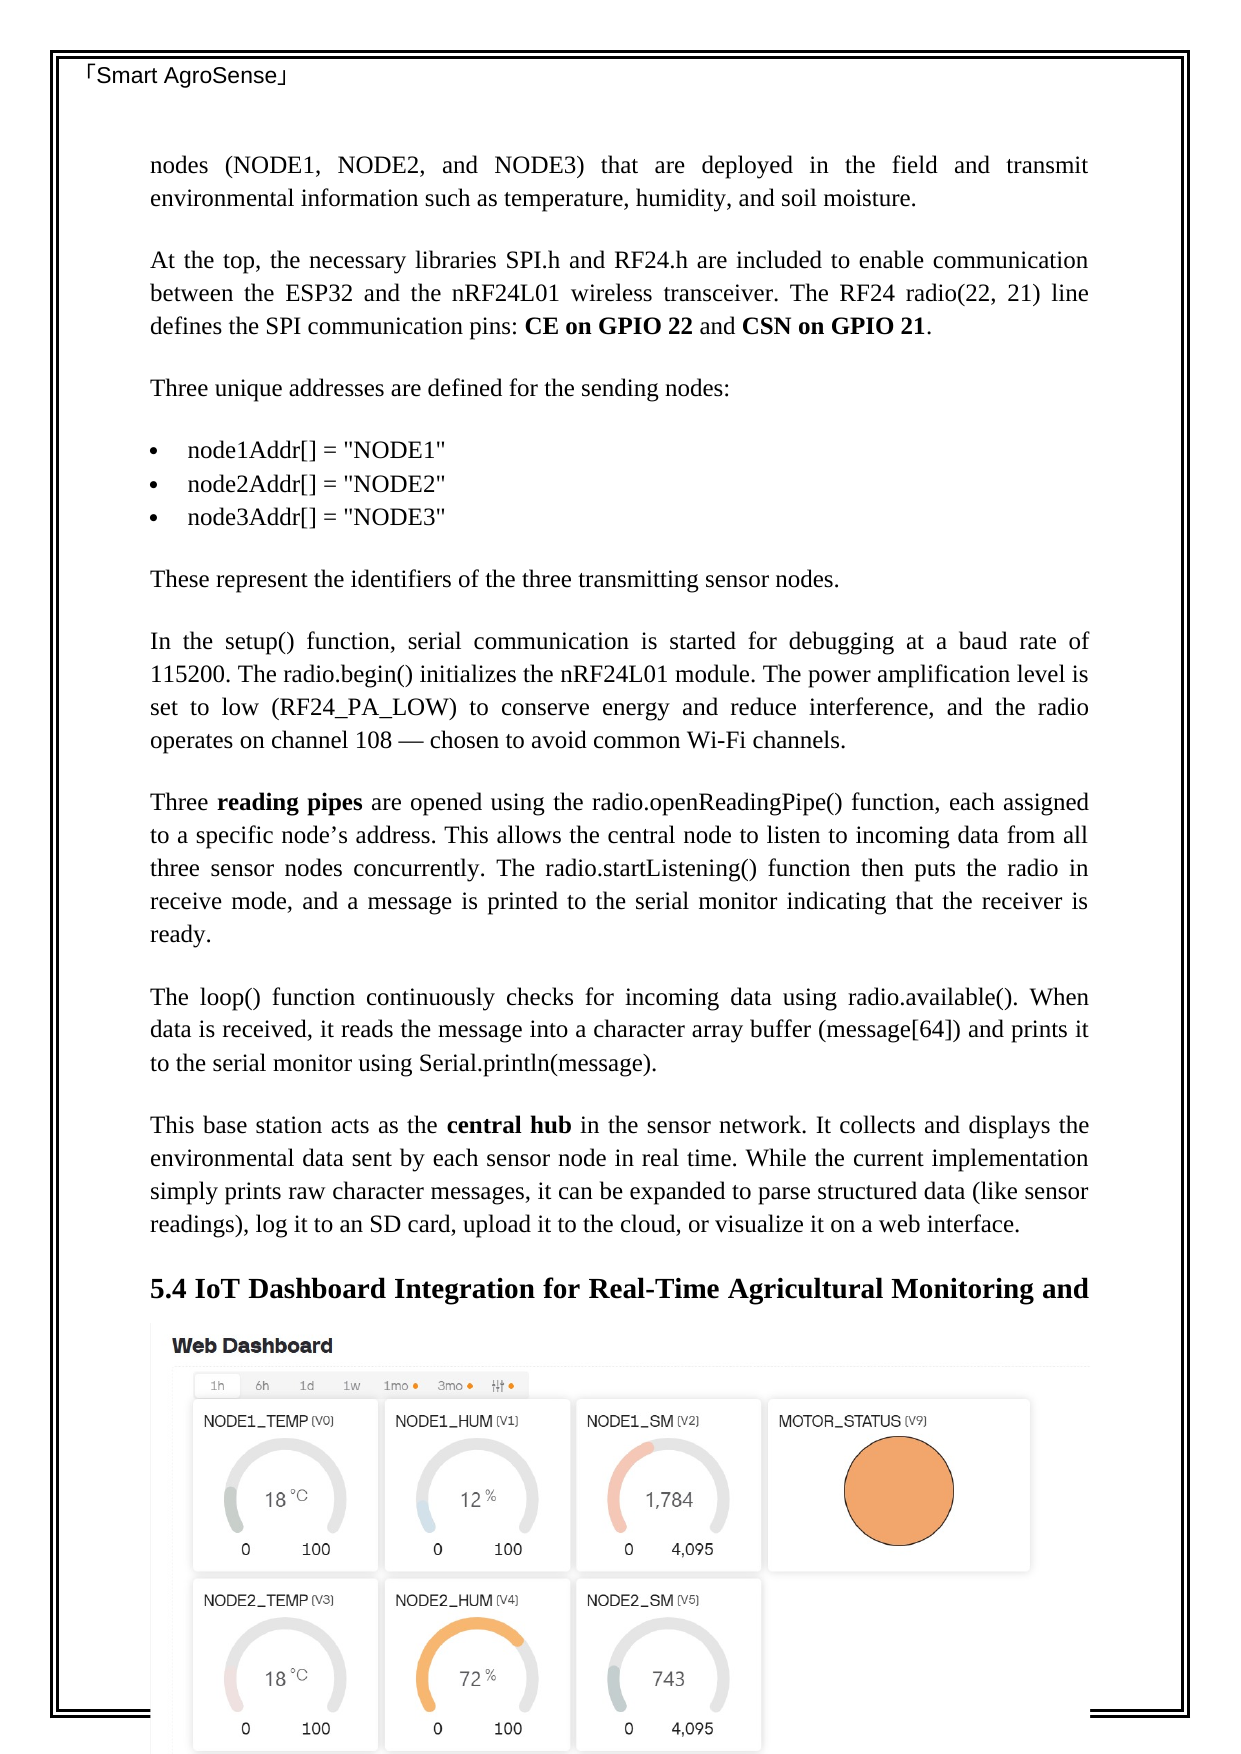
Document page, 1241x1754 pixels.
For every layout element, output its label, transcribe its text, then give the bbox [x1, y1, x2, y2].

picture [150, 1323, 1091, 1754]
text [150, 150, 1090, 212]
list node2Addr[] = "NODE2" [150, 469, 1090, 497]
text Three reading pipes are opened using the radio.openReadingPipe() function, each assigned to a specific node’s address. This allows the central node to listen to incoming data from all three sensor nodes concurrently. The radio.startListening() function then puts the radio in receive mode, and a message is printed to the serial monitor indicating that the receiver is ready. [150, 787, 1090, 948]
text Three unique addresses are defined for the sending nodes: [150, 373, 1090, 402]
text This base station acts as the central hub in the sensor network. It collects and displays the environmental data sent by each sensor node in real time. While the current implementation simply prints raw character messages, it can be expanded to parse structured data (like sensor readings), log it to an SD card, upload it to the cloud, or visualize it on a web interface. [150, 1110, 1090, 1238]
text At the top, the necessary libraries SPI.h and RF24.h are included to enable communication between the ESP32 and the nRF24L01 wireless transceiver. The RF24 radio(22, 21) line defines the SPI communication pins: CE on GPIO 22 and CSN on GPIO 21. [150, 245, 1090, 340]
list node3Addr[] = "NODE3" [150, 502, 1090, 530]
text In the setup() function, serial communication is started for debugging at a baud rate of 115200. The radio.begin() initializes the nRF24L01 module. The power amplification level is set to low (RF24_PA_LOW) to conserve energy and reduce interference, and the radio operates on channel 108 — chosen to avoid common Wi-Fi channels. [150, 626, 1090, 754]
text The loop() function continuously checks for incoming data using radio.available(). When data is received, it reads the message into a character array buffer (message[64]) and prints it to the serial monitor using Serial.println(message). [150, 982, 1090, 1076]
list node1Addr[] = "NODE1" [150, 436, 1090, 464]
text These represent the identifiers of the three transmitting sensor nodes. [150, 564, 1090, 593]
text 5.4 IoT Dashboard Integration for Real-Time Agricultural Monitoring and Smart Farm Management [150, 1271, 1090, 1304]
